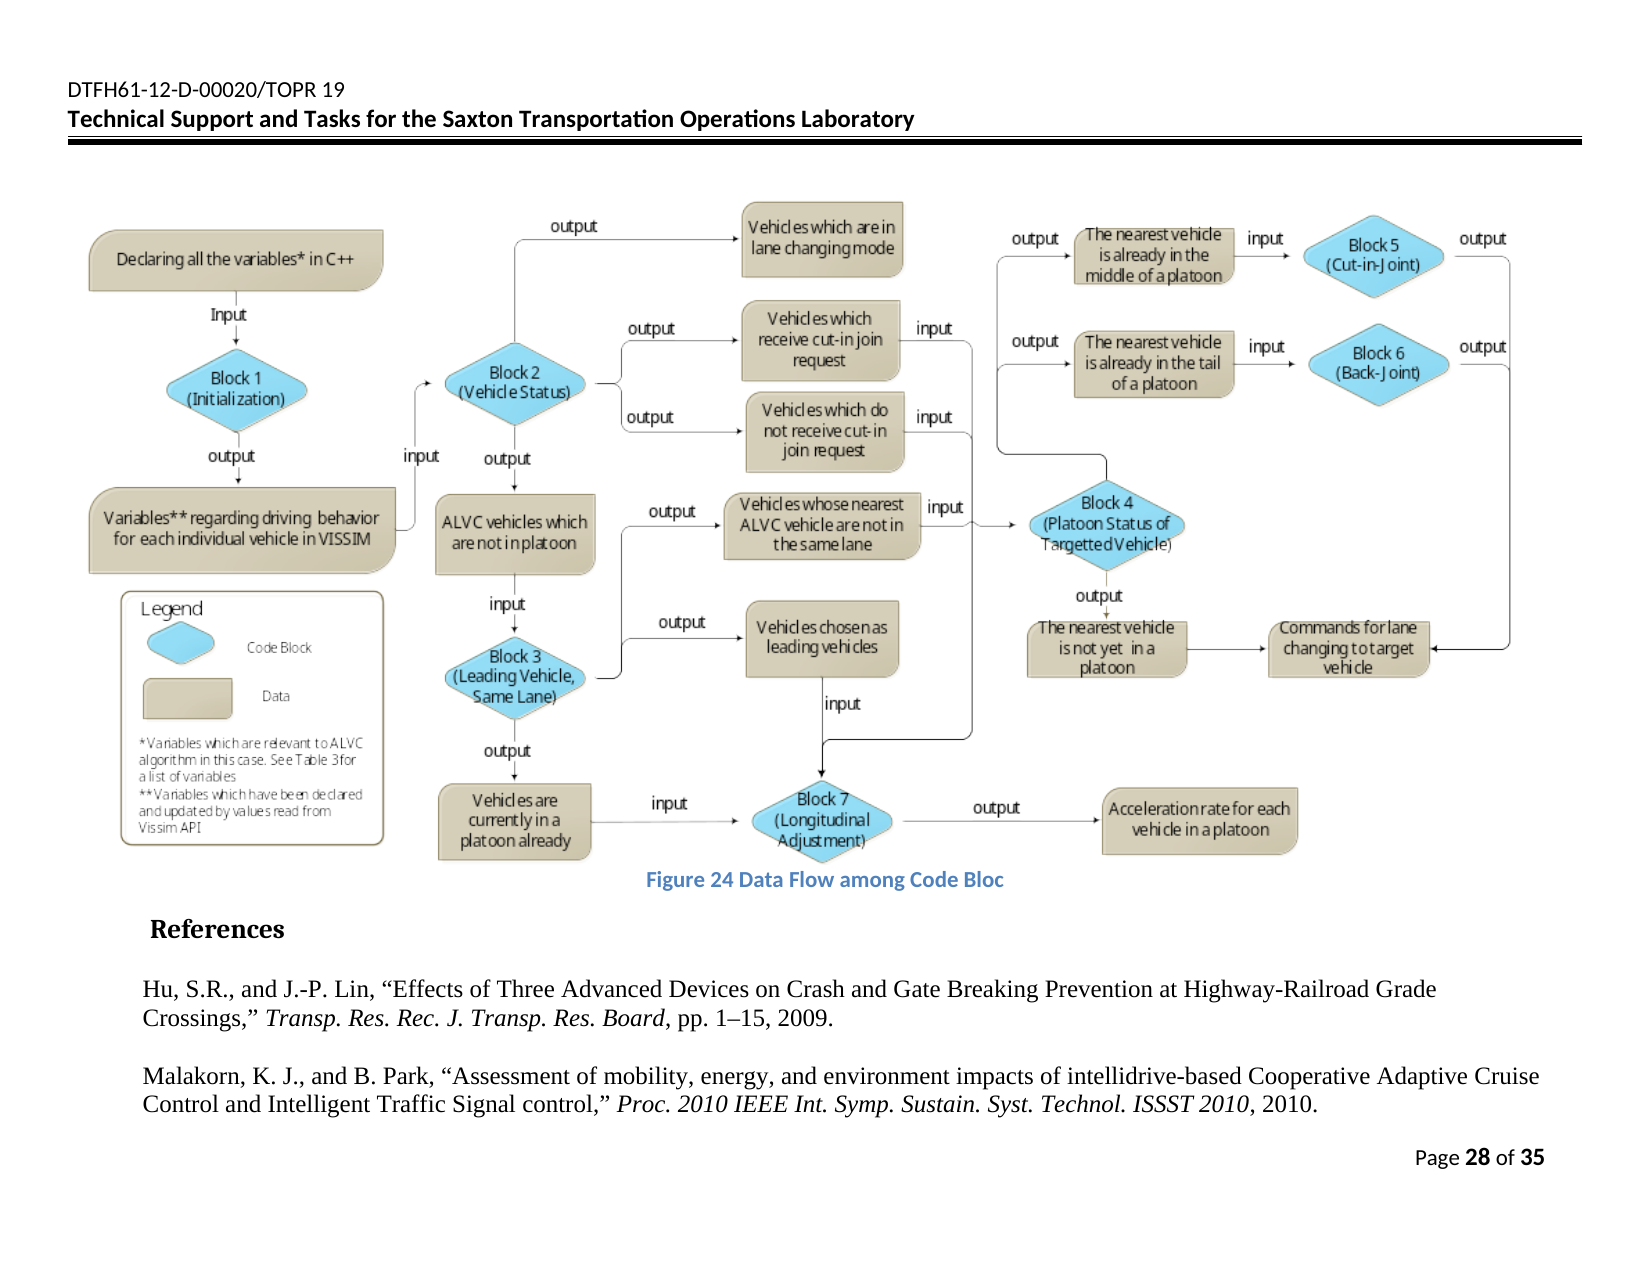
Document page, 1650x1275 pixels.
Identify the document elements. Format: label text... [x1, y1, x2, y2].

text Malakorn, K. J., and B. Park, “Assessment of mobility, energy, and environment impacts of intellidrive-based Cooperative Adaptive Cruise Control and Intelligent Traffic Signal control,” Proc. 2010 IEEE Int. Symp. Sustain. Syst. Technol. ISSST 2010, 2010. [142, 1061, 1545, 1118]
text Hu, S.R., and J.-P. Lin, “Effects of Three Advanced Devices on Crash and Gate Breaking Prevention at Highway-Railroad Grade Crossings,” Transp. Res. Rec. J. Transp. Res. Board, pp. 1–15, 2009. [142, 974, 1545, 1032]
subtitle References [150, 914, 1545, 945]
